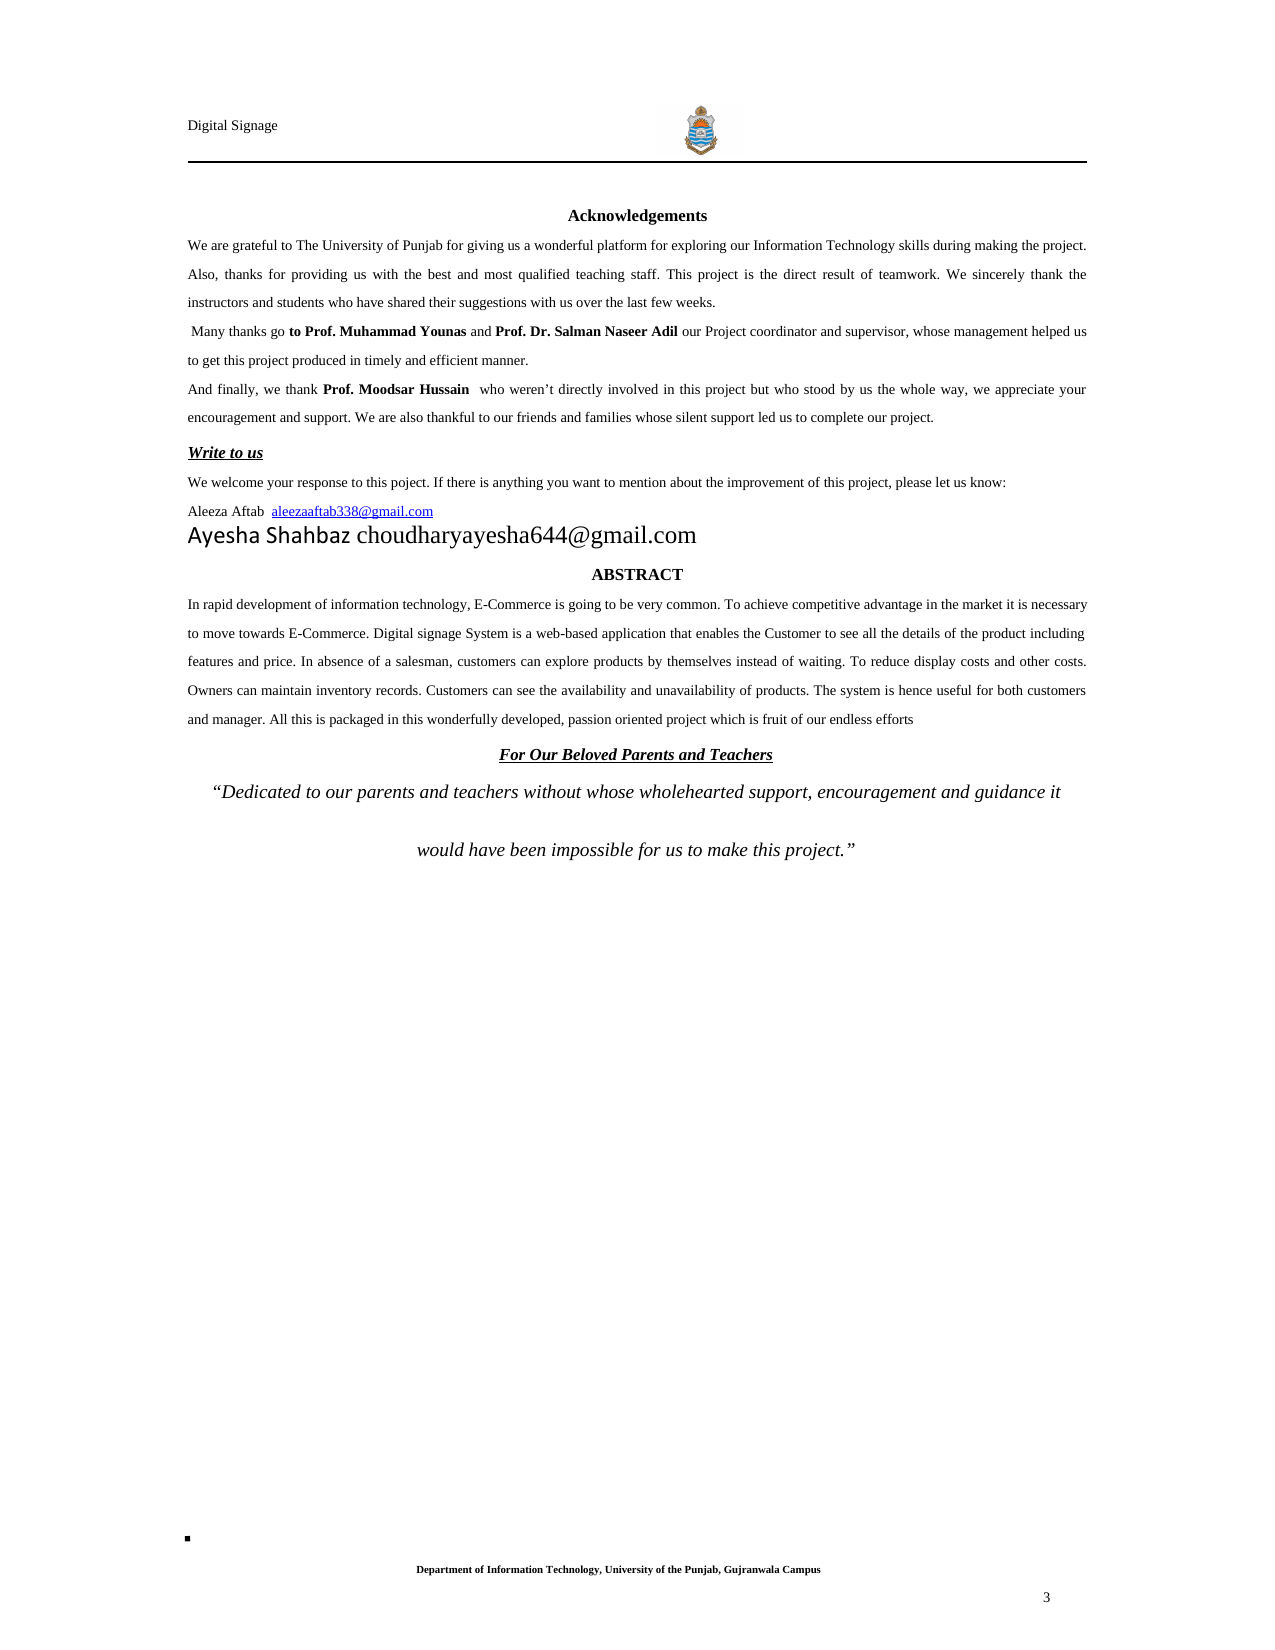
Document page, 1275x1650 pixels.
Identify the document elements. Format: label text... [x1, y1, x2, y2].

text For Our Beloved Parents and Teachers [187, 731, 1087, 764]
text “Dedicated to our parents and teachers without whose wholehearted support, encouragement and guidance it would have been impossible for us to make this project.” [187, 765, 1087, 861]
picture [655, 105, 746, 156]
text Write to us [187, 428, 1087, 462]
text ABSTRACT [187, 550, 1087, 584]
text Aleeza Aftab aleezaaftab338@gmail.com [187, 491, 1087, 519]
title Acknowledgements [187, 191, 1087, 225]
text We are grateful to The University of Punjab for giving us a wonderful platform for exploring our Information Technology skills during making the project. Also, thanks for providing us with the best and most qualified teaching staff. This project is the direct result of teamwork. We sincerely thank the instructors and students who have shared their suggestions with us over the last few weeks. [187, 225, 1087, 311]
text And finally, we thank Prof. Moodsar Hussain who weren’t directly involved in this project but who stood by us the whole way, we appreciate your encouragement and support. We are also thankful to our friends and families whose silent support led us to complete our project. [187, 368, 1087, 426]
text We welcome your response to this poject. If there is anything you want to mention about the improvement of this project, please let us know: [187, 462, 1087, 491]
text Ayesha Shahbaz choudharyayesha644@gmail.com [187, 519, 1087, 550]
text In rapid development of information technology, E-Commerce is going to be very common. To achieve competitive advantage in the market it is necessary to move towards E-Commerce. Digital signage System is a web-based application that enables the Customer to see all the details of the product including features and price. In absence of a salesman, customers can explore products by themselves instead of waiting. To reduce display costs and other costs. Owners can maintain inventory records. Customers can see the availability and unavailability of products. The system is hence useful for both customers and manager. All this is packaged in this wonderfully developed, passion oriented project which is fruit of our endless efforts [187, 584, 1087, 727]
text Many thanks go to Prof. Muhammad Younas and Prof. Dr. Salman Naseer Adil our Project coordinator and supervisor, whose management helped us to get this project produced in timely and efficient manner. [187, 311, 1087, 368]
